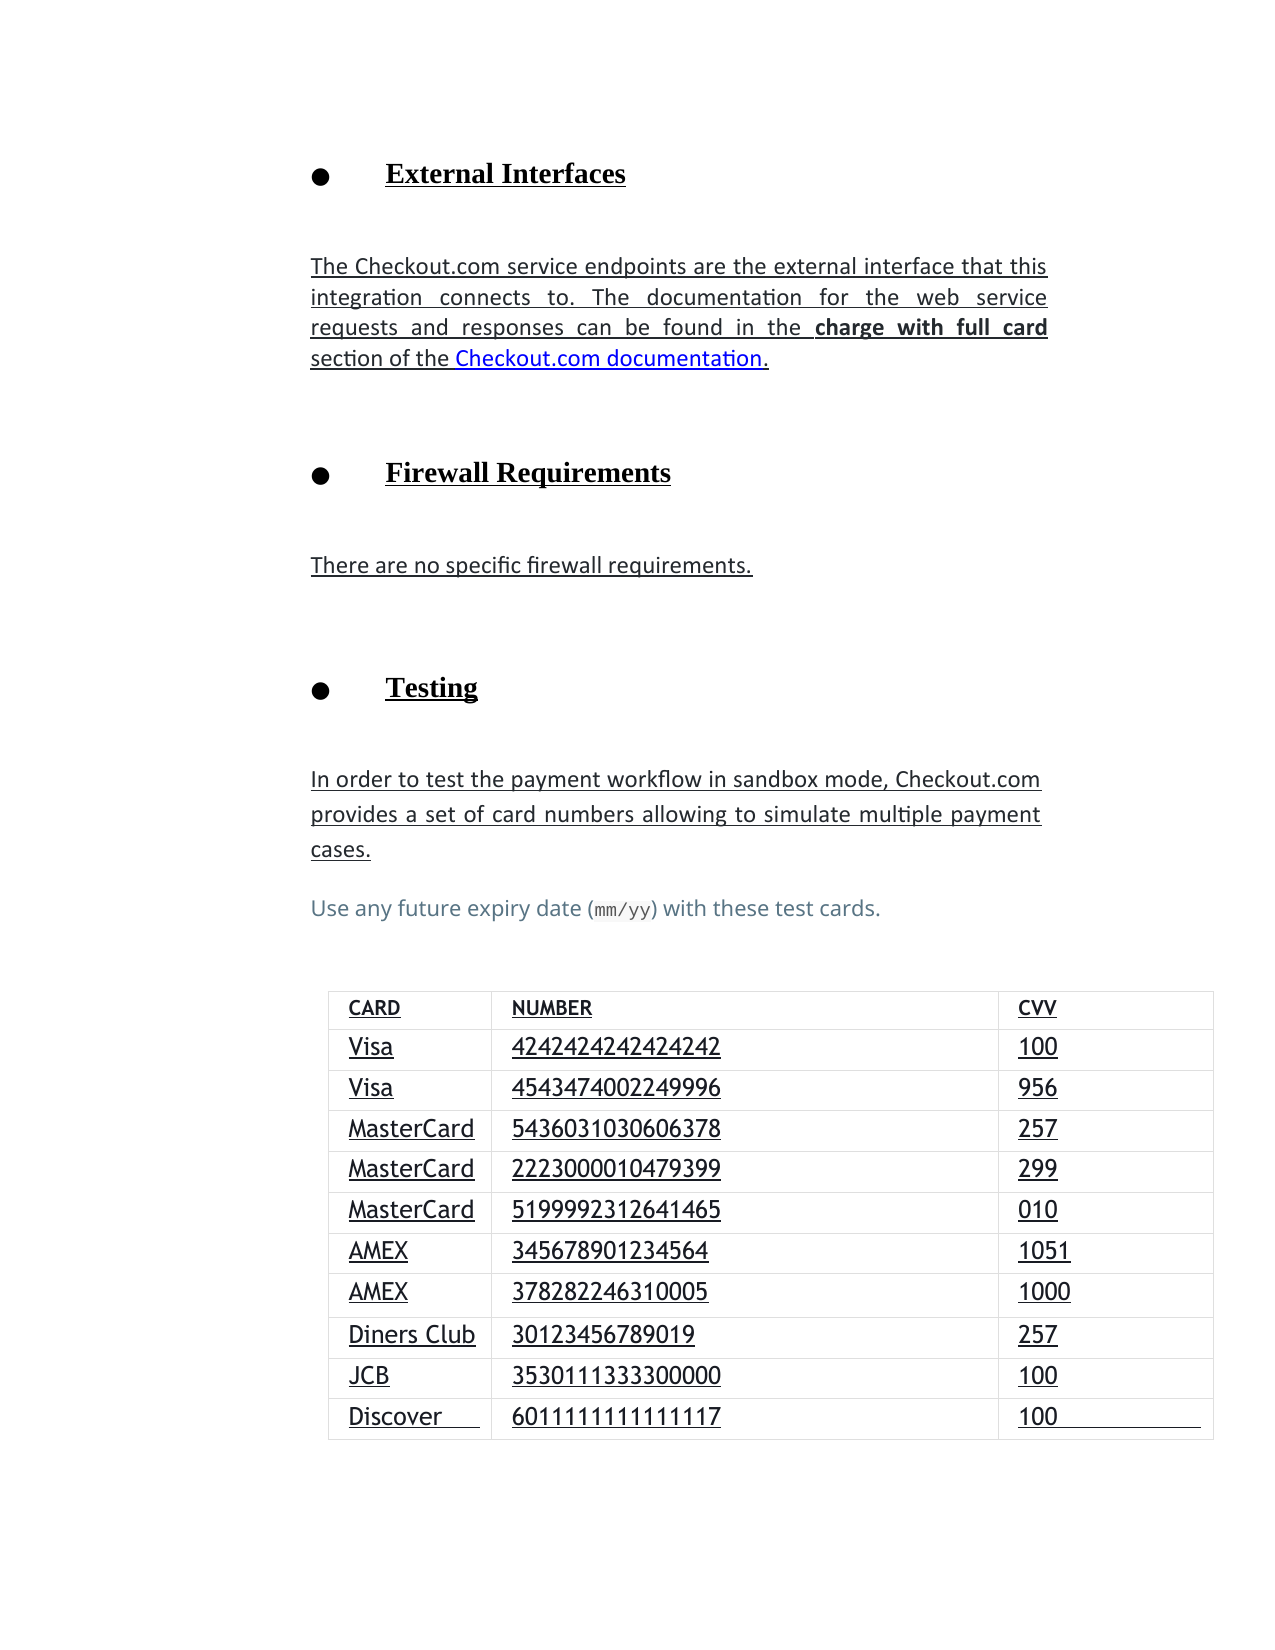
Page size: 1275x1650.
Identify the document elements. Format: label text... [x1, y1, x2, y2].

table_cell MasterCard [329, 1193, 491, 1233]
table_cell 6011111111111117 [492, 1399, 998, 1439]
table_header NUMBER [492, 992, 998, 1029]
table_cell Visa [329, 1071, 491, 1110]
list External Interfaces [310, 150, 1087, 197]
table_cell MasterCard [329, 1152, 491, 1192]
table_cell AMEX [329, 1234, 491, 1273]
table_cell 010 [999, 1193, 1213, 1233]
table_cell 30123456789019 [492, 1318, 998, 1357]
list Testing [310, 664, 1087, 711]
table_cell Diners Club [329, 1318, 491, 1357]
table_cell 378282246310005 [492, 1274, 998, 1317]
table_cell 100 [999, 1399, 1213, 1439]
table_cell 257 [999, 1111, 1213, 1151]
text In order to test the payment workﬂow in sandbox mode, Checkout.com provides a set of card numbers allowing to simulate multiple payment cases. [310, 791, 1042, 825]
table_cell 1000 [999, 1274, 1213, 1317]
table_cell Discover [329, 1399, 491, 1439]
table_cell 100 [999, 1359, 1213, 1398]
text In order to test the payment workﬂow in sandbox mode, Checkout.com provides a set of card numbers allowing to simulate multiple payment cases. [310, 826, 1042, 864]
table_cell AMEX [329, 1274, 491, 1317]
text The Checkout.com service endpoints are the external interface that this integration connects to. The documentation for the web service requests and responses can be found in the charge with full card section of the Checkout.com documentation. [310, 277, 1048, 307]
list Firewall Requirements [310, 449, 1087, 496]
table_cell 2223000010479399 [492, 1152, 998, 1192]
table_cell 4242424242424242 [492, 1030, 998, 1069]
text There are no specific firewall requirements. [310, 549, 1087, 579]
table_cell 257 [999, 1318, 1213, 1357]
table_cell 5436031030606378 [492, 1111, 998, 1151]
table_cell 100 [999, 1030, 1213, 1069]
table_cell JCB [329, 1359, 491, 1398]
table_cell 5199992312641465 [492, 1193, 998, 1233]
table_cell 3530111333300000 [492, 1359, 998, 1398]
table_cell MasterCard [329, 1111, 491, 1151]
table_cell 1051 [999, 1234, 1213, 1273]
text In order to test the payment workﬂow in sandbox mode, Checkout.com provides a set of card numbers allowing to simulate multiple payment cases. [310, 764, 1042, 790]
table_header CARD [329, 992, 491, 1029]
text Use any future expiry date (mm/yy) with these test cards. [310, 893, 1087, 923]
table_cell Visa [329, 1030, 491, 1069]
text The Checkout.com service endpoints are the external interface that this integration connects to. The documentation for the web service requests and responses can be found in the charge with full card section of the Checkout.com documentation. [310, 308, 1048, 373]
table_header CVV [999, 992, 1213, 1029]
table_cell 345678901234564 [492, 1234, 998, 1273]
text The Checkout.com service endpoints are the external interface that this integration connects to. The documentation for the web service requests and responses can be found in the charge with full card section of the Checkout.com documentation. [310, 250, 1048, 276]
table_cell 299 [999, 1152, 1213, 1192]
table_cell 4543474002249996 [492, 1071, 998, 1110]
table_cell 956 [999, 1071, 1213, 1110]
